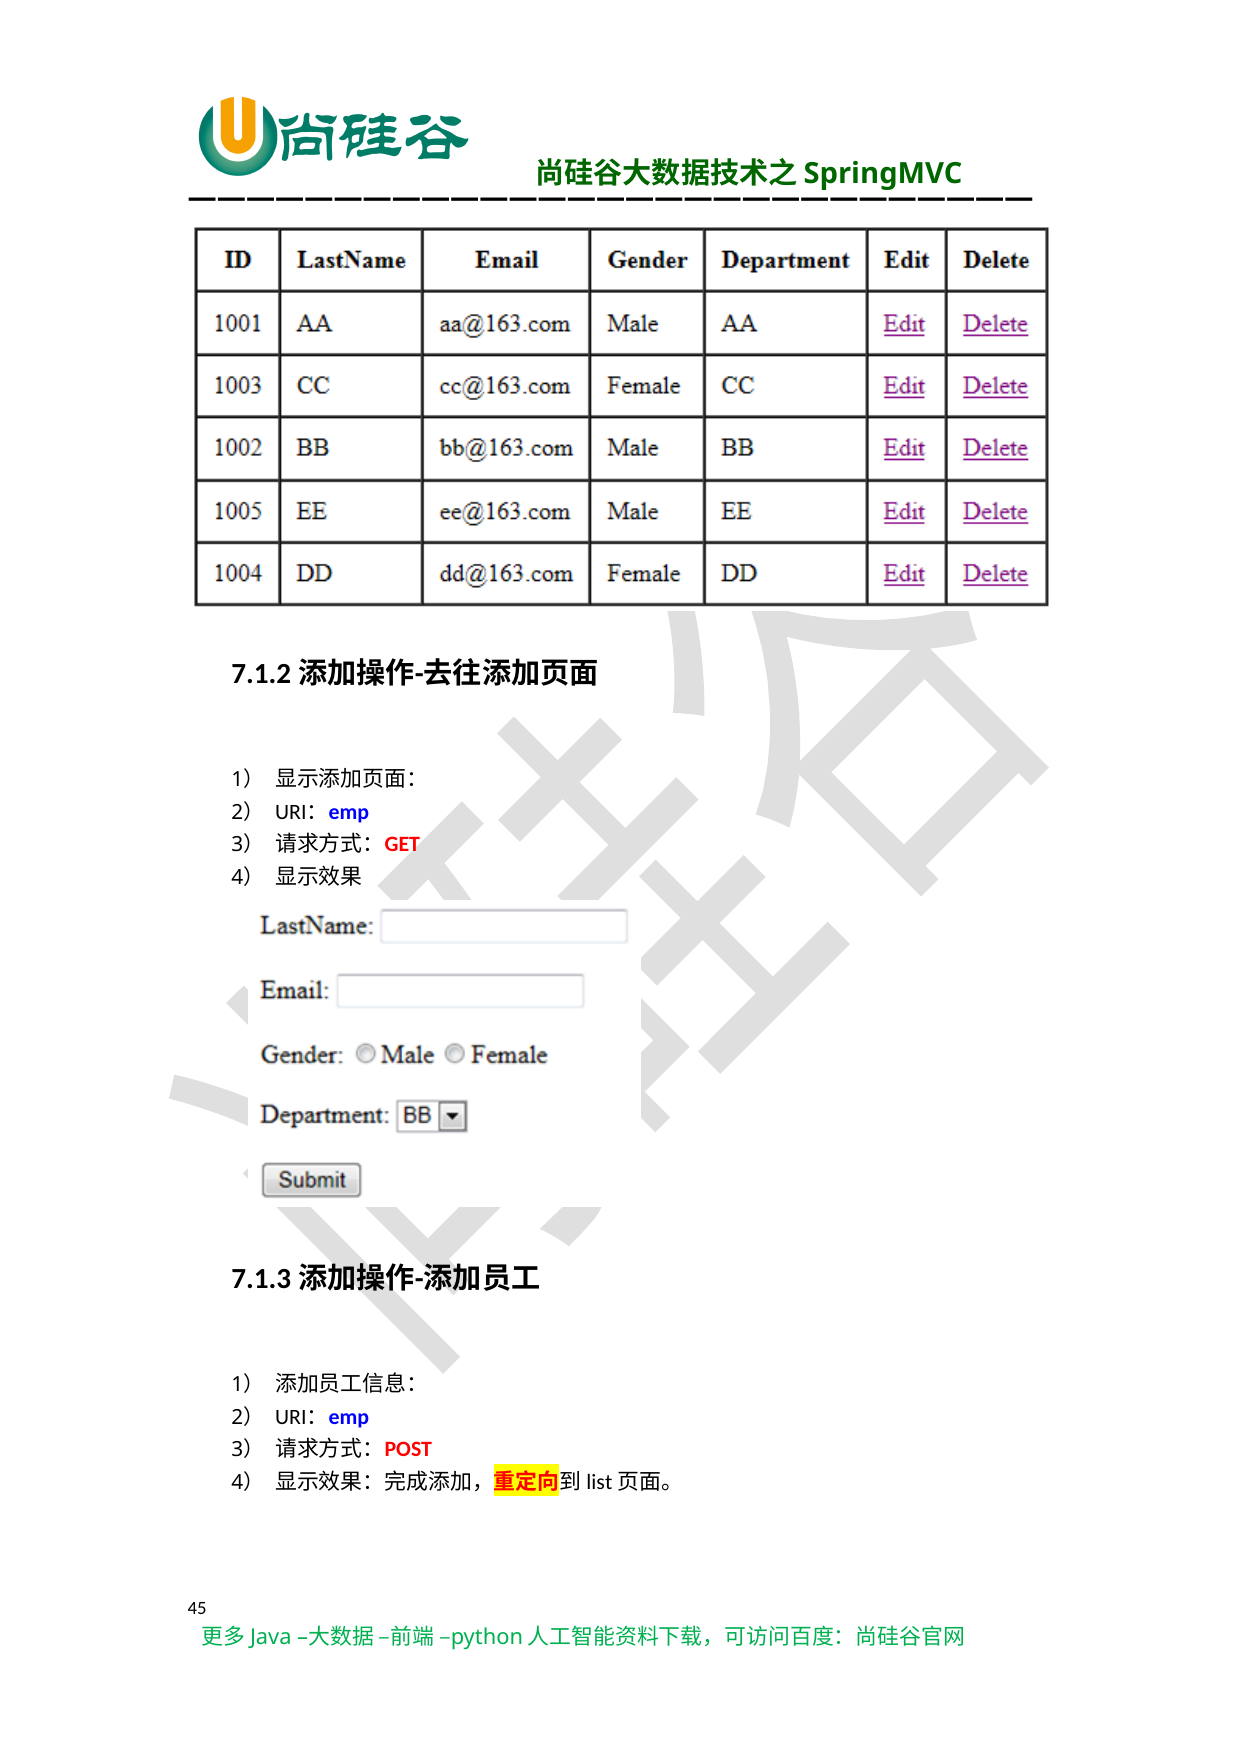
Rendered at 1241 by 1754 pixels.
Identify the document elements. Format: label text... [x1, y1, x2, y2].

list URI：emp [231, 793, 1053, 826]
subtitle 7.1.3 添加操作-添加员工 [187, 1243, 1053, 1308]
list 显示效果 [231, 858, 1053, 891]
list 显示效果：完成添加，重定向到 list 页面。 [231, 1463, 1053, 1496]
subtitle 7.1.2 添加操作-去往添加页面 [187, 638, 1053, 703]
list 显示添加页面： [231, 761, 1053, 793]
list URI：emp [231, 1398, 1053, 1431]
list 请求方式：GET [231, 826, 1053, 858]
picture [248, 900, 641, 1207]
picture [187, 88, 476, 184]
picture [187, 220, 1058, 611]
list 请求方式：POST [231, 1431, 1053, 1463]
list 添加员工信息： [231, 1366, 1053, 1398]
